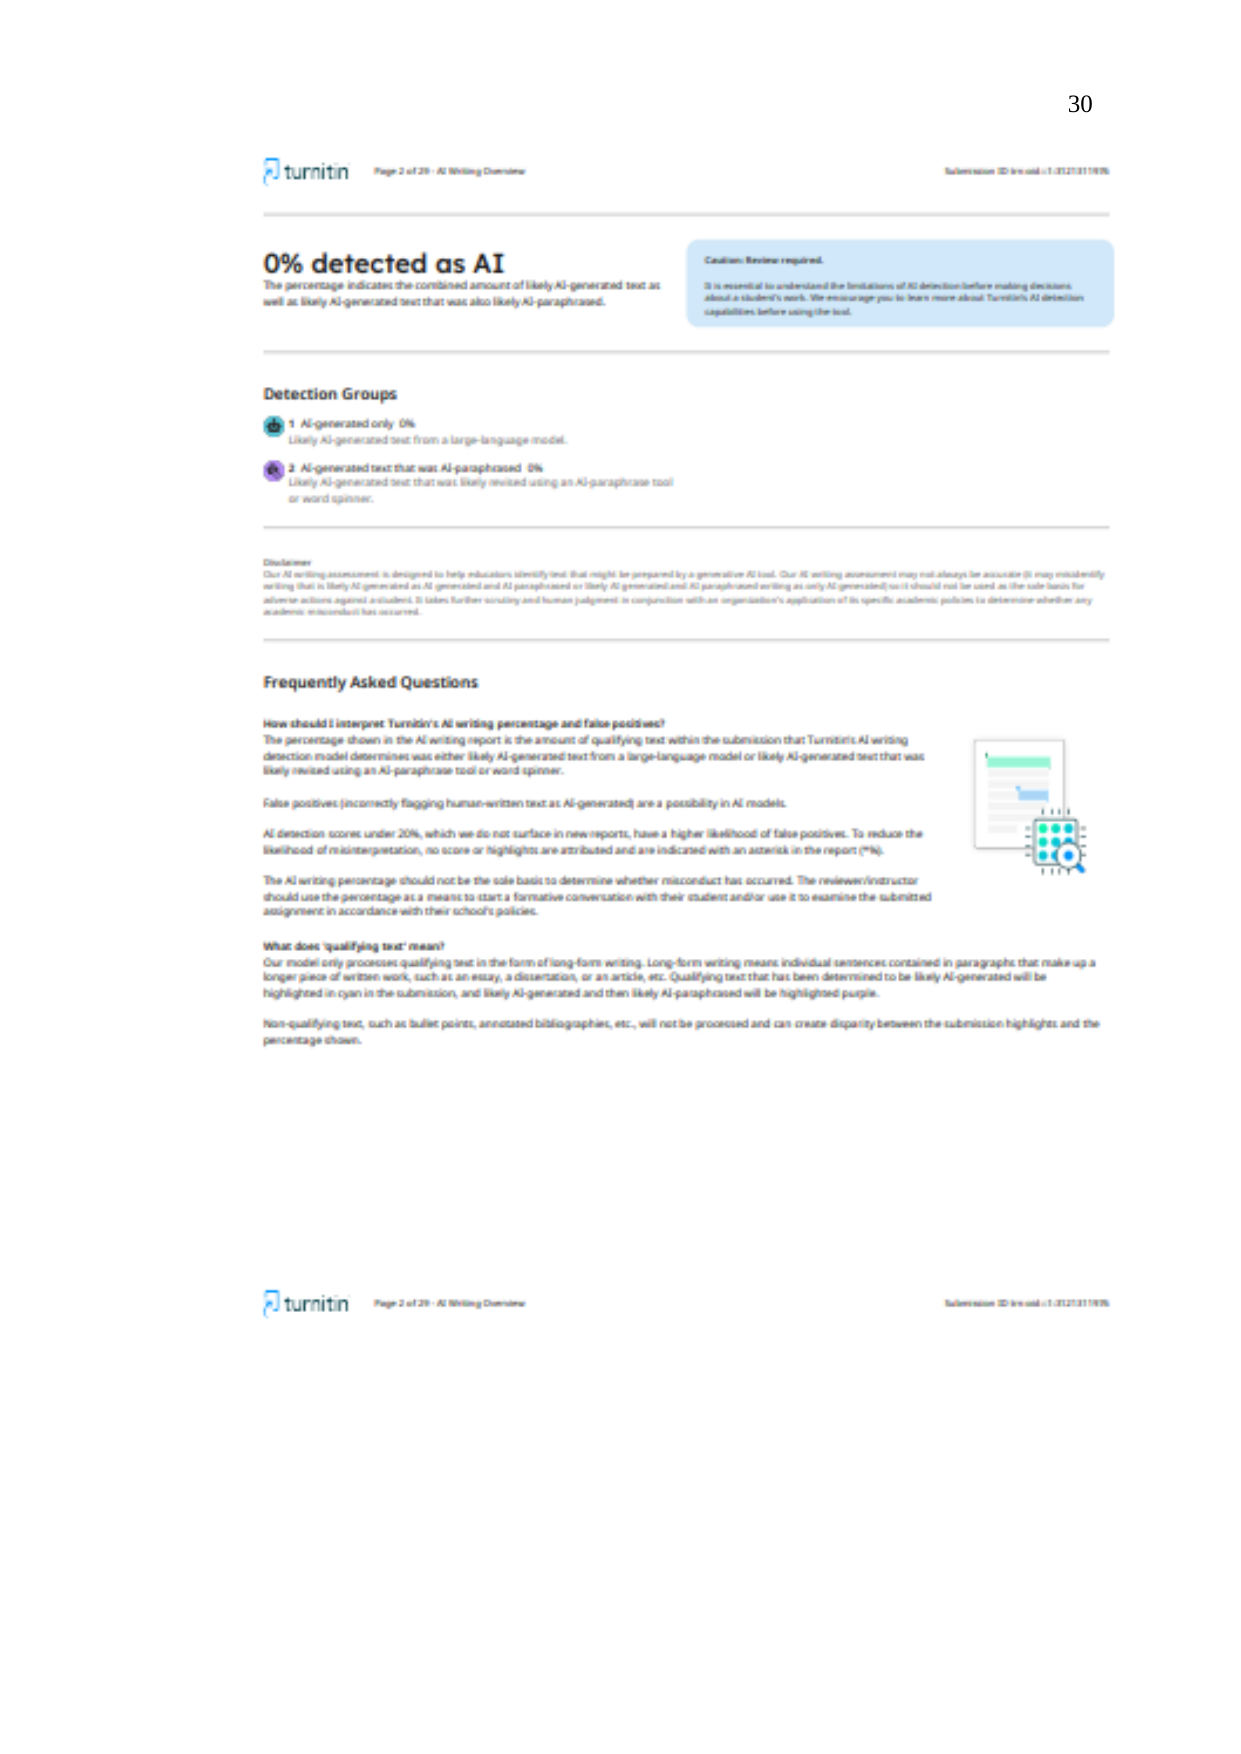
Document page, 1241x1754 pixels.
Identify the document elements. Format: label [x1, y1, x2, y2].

picture [236, 147, 1122, 1326]
